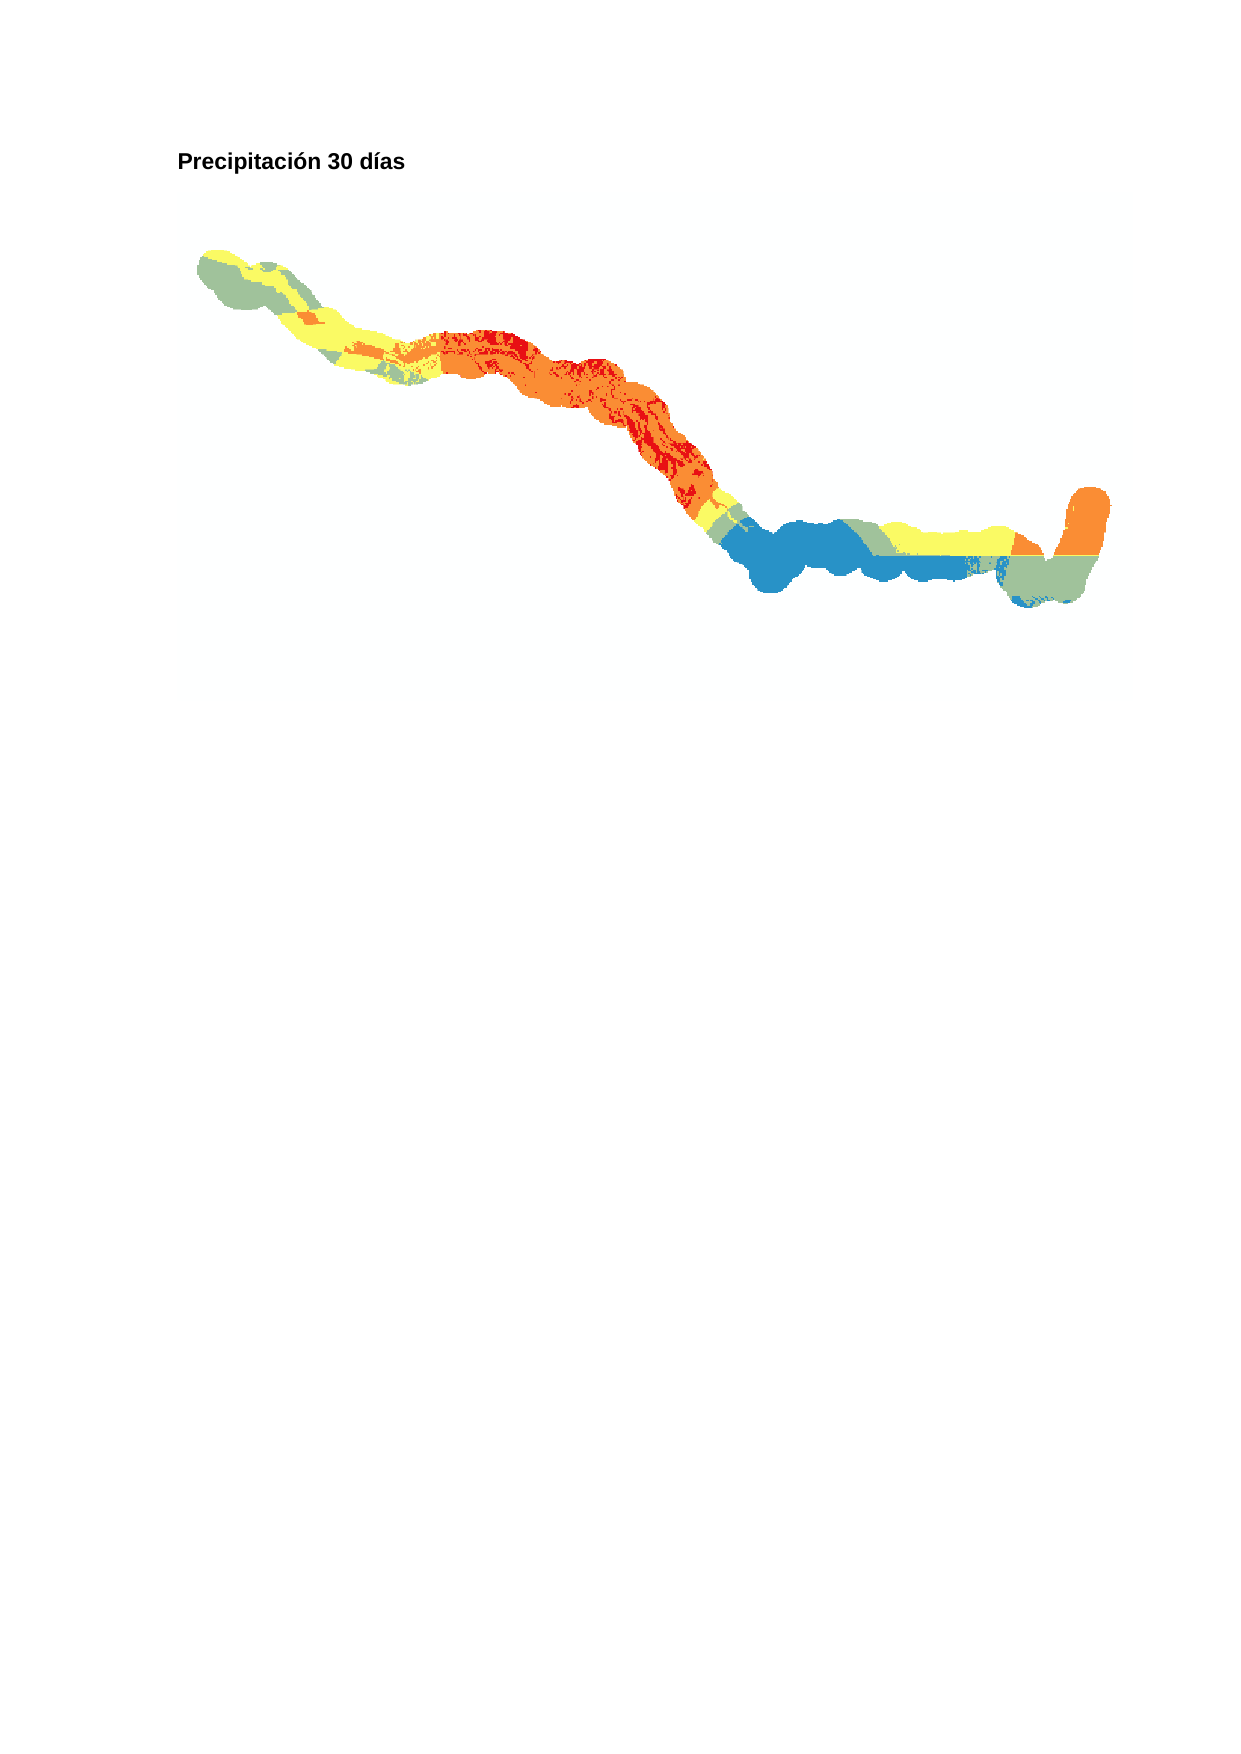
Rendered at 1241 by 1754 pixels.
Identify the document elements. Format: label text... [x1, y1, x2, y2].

text Precipitación 30 días [177, 148, 1063, 174]
picture [177, 192, 1134, 701]
